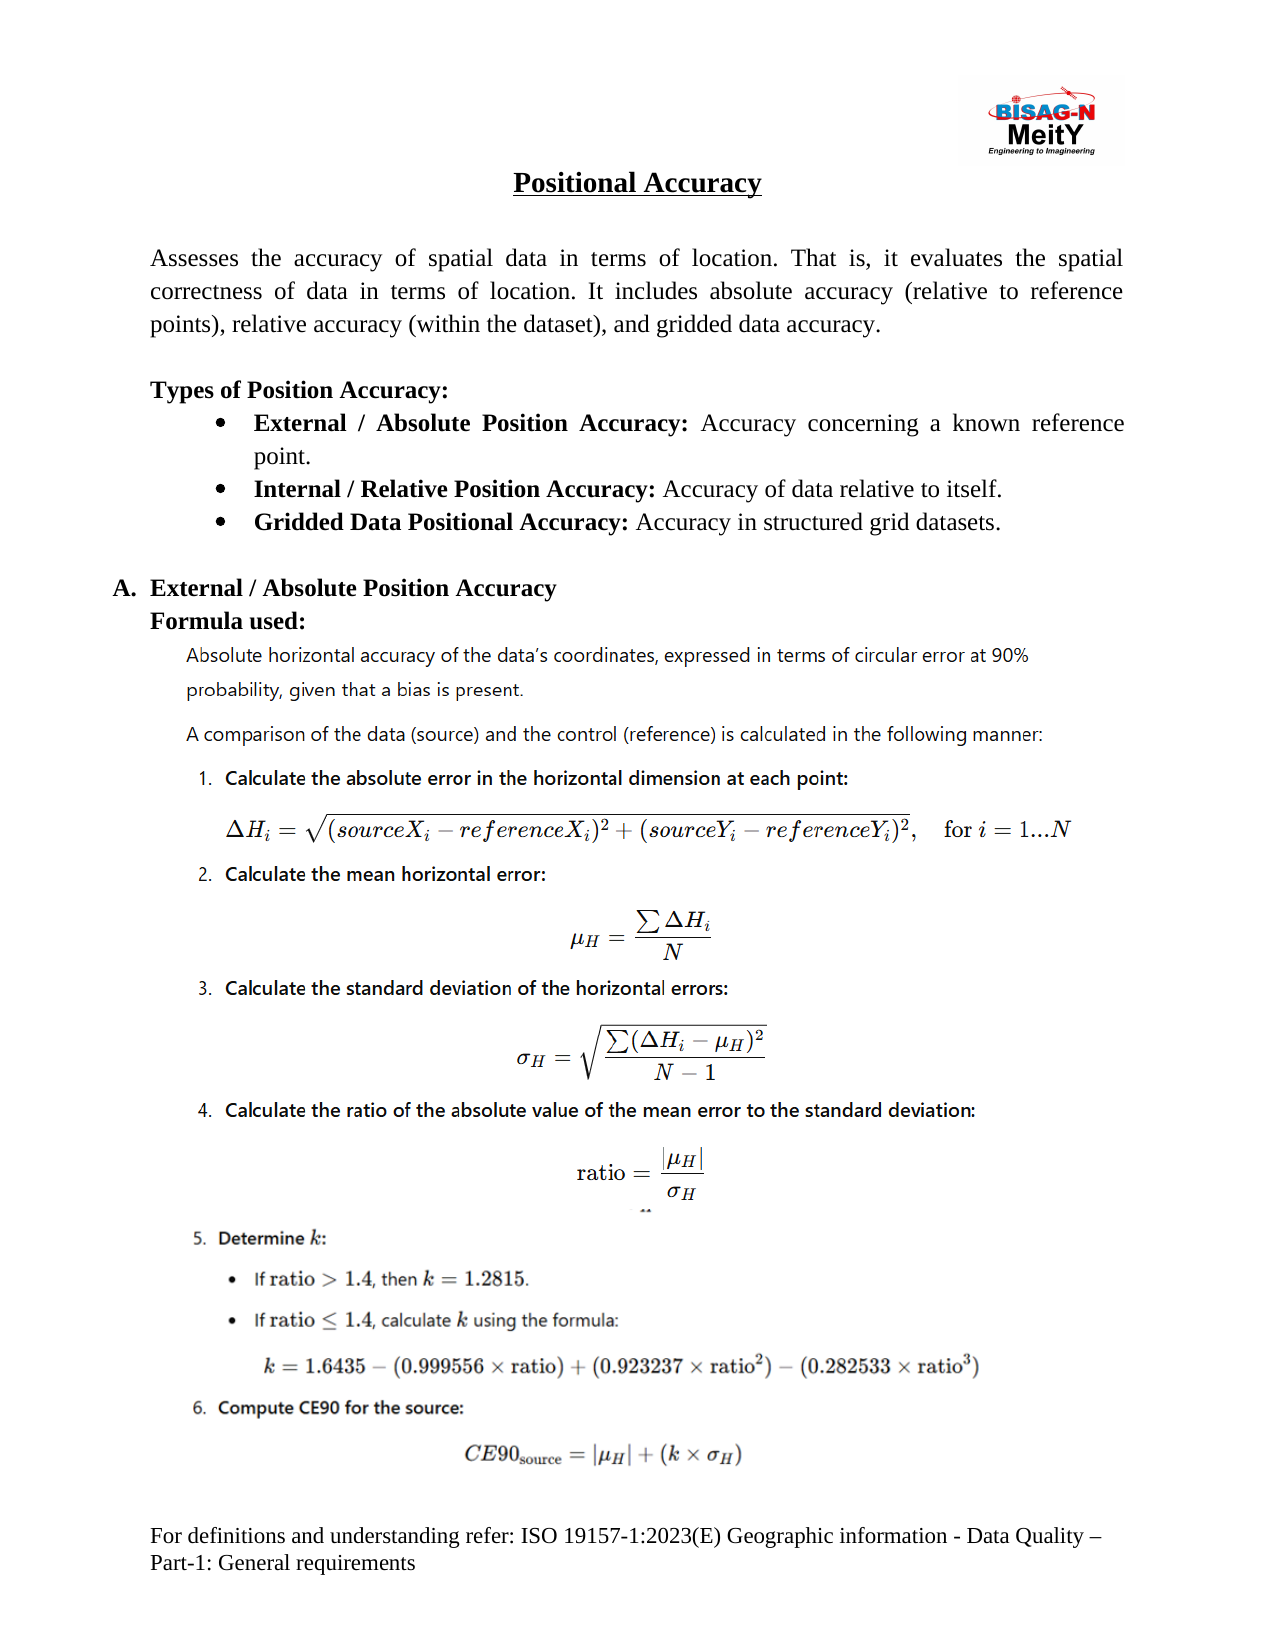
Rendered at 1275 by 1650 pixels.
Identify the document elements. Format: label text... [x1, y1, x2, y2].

list External / Absolute Position Accuracy [112, 573, 1125, 602]
text Assesses the accuracy of spatial data in terms of location. That is, it evaluates the spatial correctness of data in terms of location. It includes absolute accuracy (relative to reference points), relative accuracy (within the dataset), and gridded data accuracy. [150, 243, 1125, 337]
picture [150, 638, 1126, 1206]
list Formula used: [150, 606, 1125, 635]
list Internal / Relative Position Accuracy: Accuracy of data relative to itself. [216, 474, 1125, 503]
text Positional Accuracy [150, 166, 1125, 199]
text Types of Position Accuracy: [150, 375, 1125, 403]
picture [957, 75, 1125, 166]
list Gridded Data Positional Accuracy: Accuracy in structured grid datasets. [216, 507, 1125, 536]
picture [150, 1209, 1081, 1480]
list External / Absolute Position Accuracy: Accuracy concerning a known reference point. [216, 408, 1125, 469]
